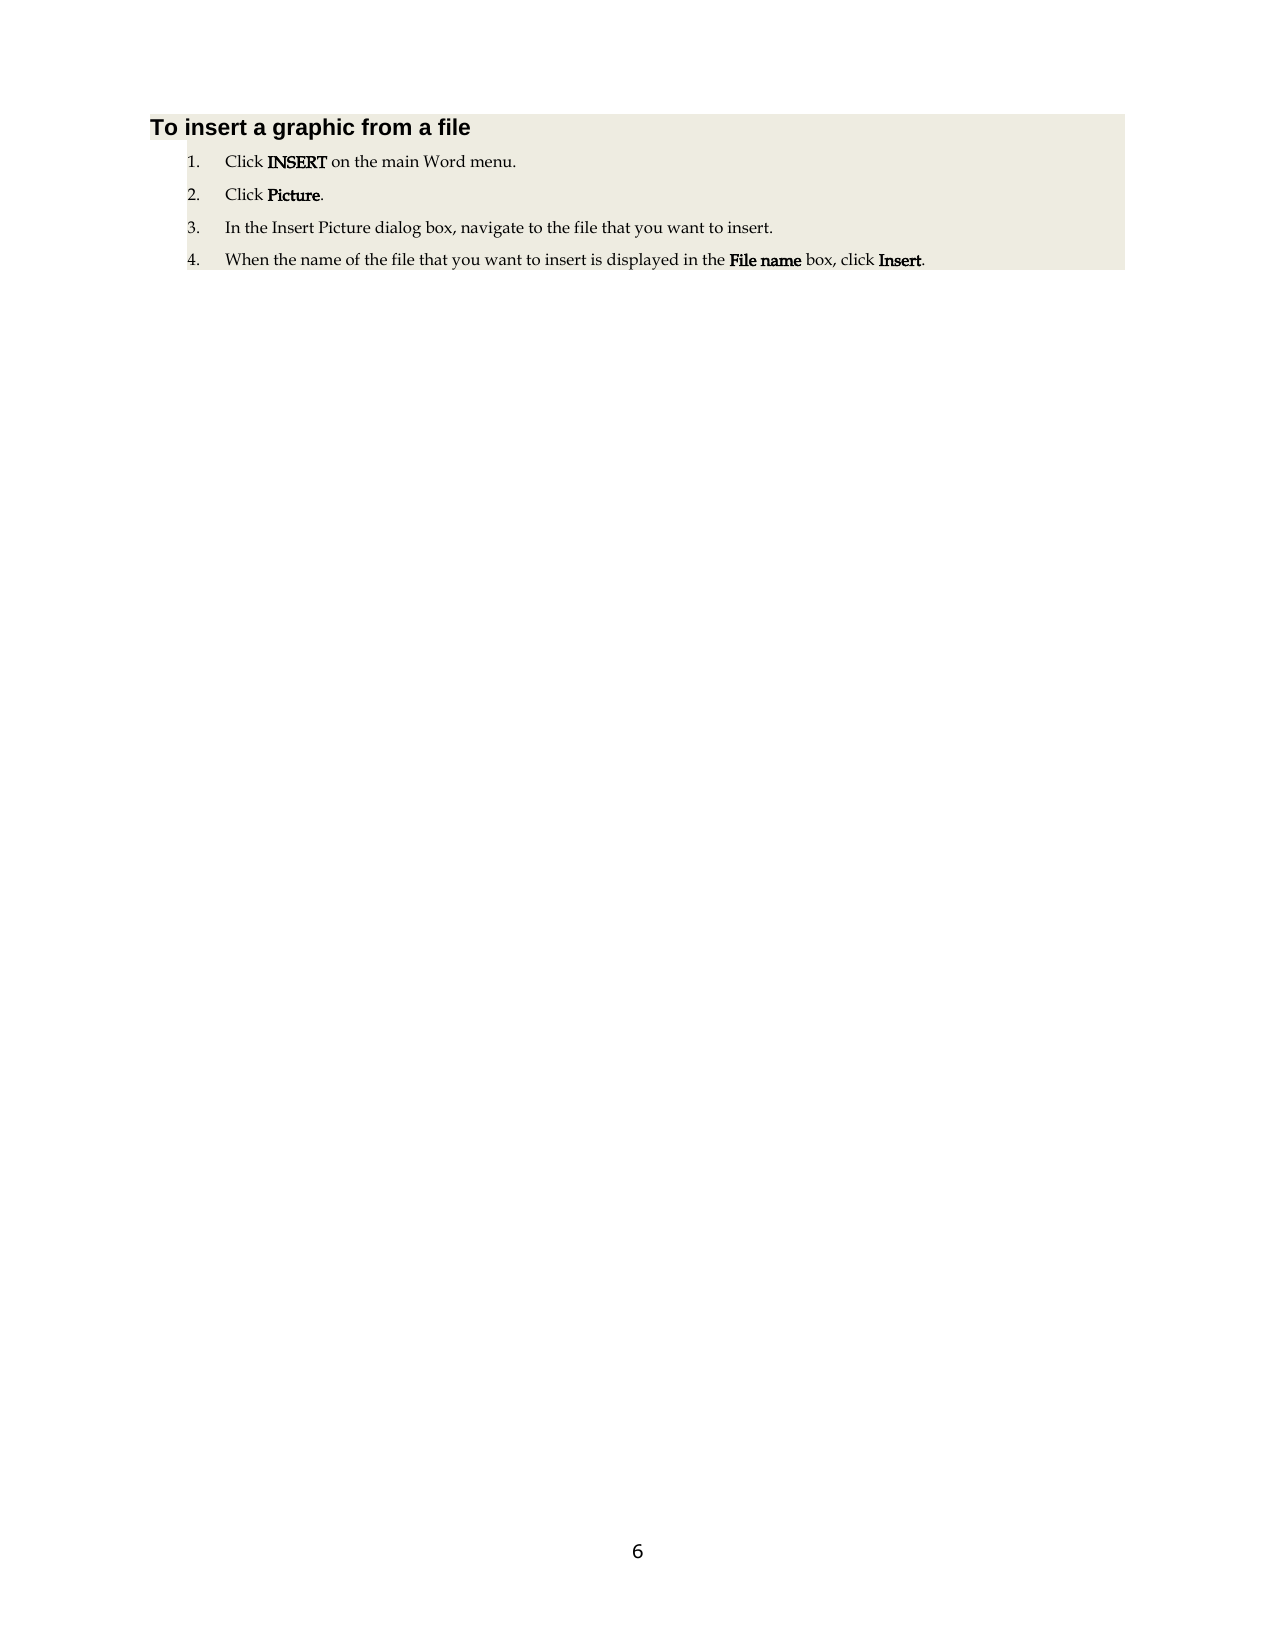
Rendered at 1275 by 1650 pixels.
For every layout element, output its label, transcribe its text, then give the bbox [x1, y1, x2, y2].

list Click INSERT on the main Word menu. [187, 152, 1125, 173]
list In the Insert Picture dialog box, navigate to the file that you want to insert. [187, 218, 1125, 238]
list Click Picture. [187, 185, 1125, 205]
list When the name of the file that you want to insert is displayed in the File name box, click Insert. [187, 250, 1125, 270]
subtitle To insert a graphic from a file [150, 114, 1125, 140]
